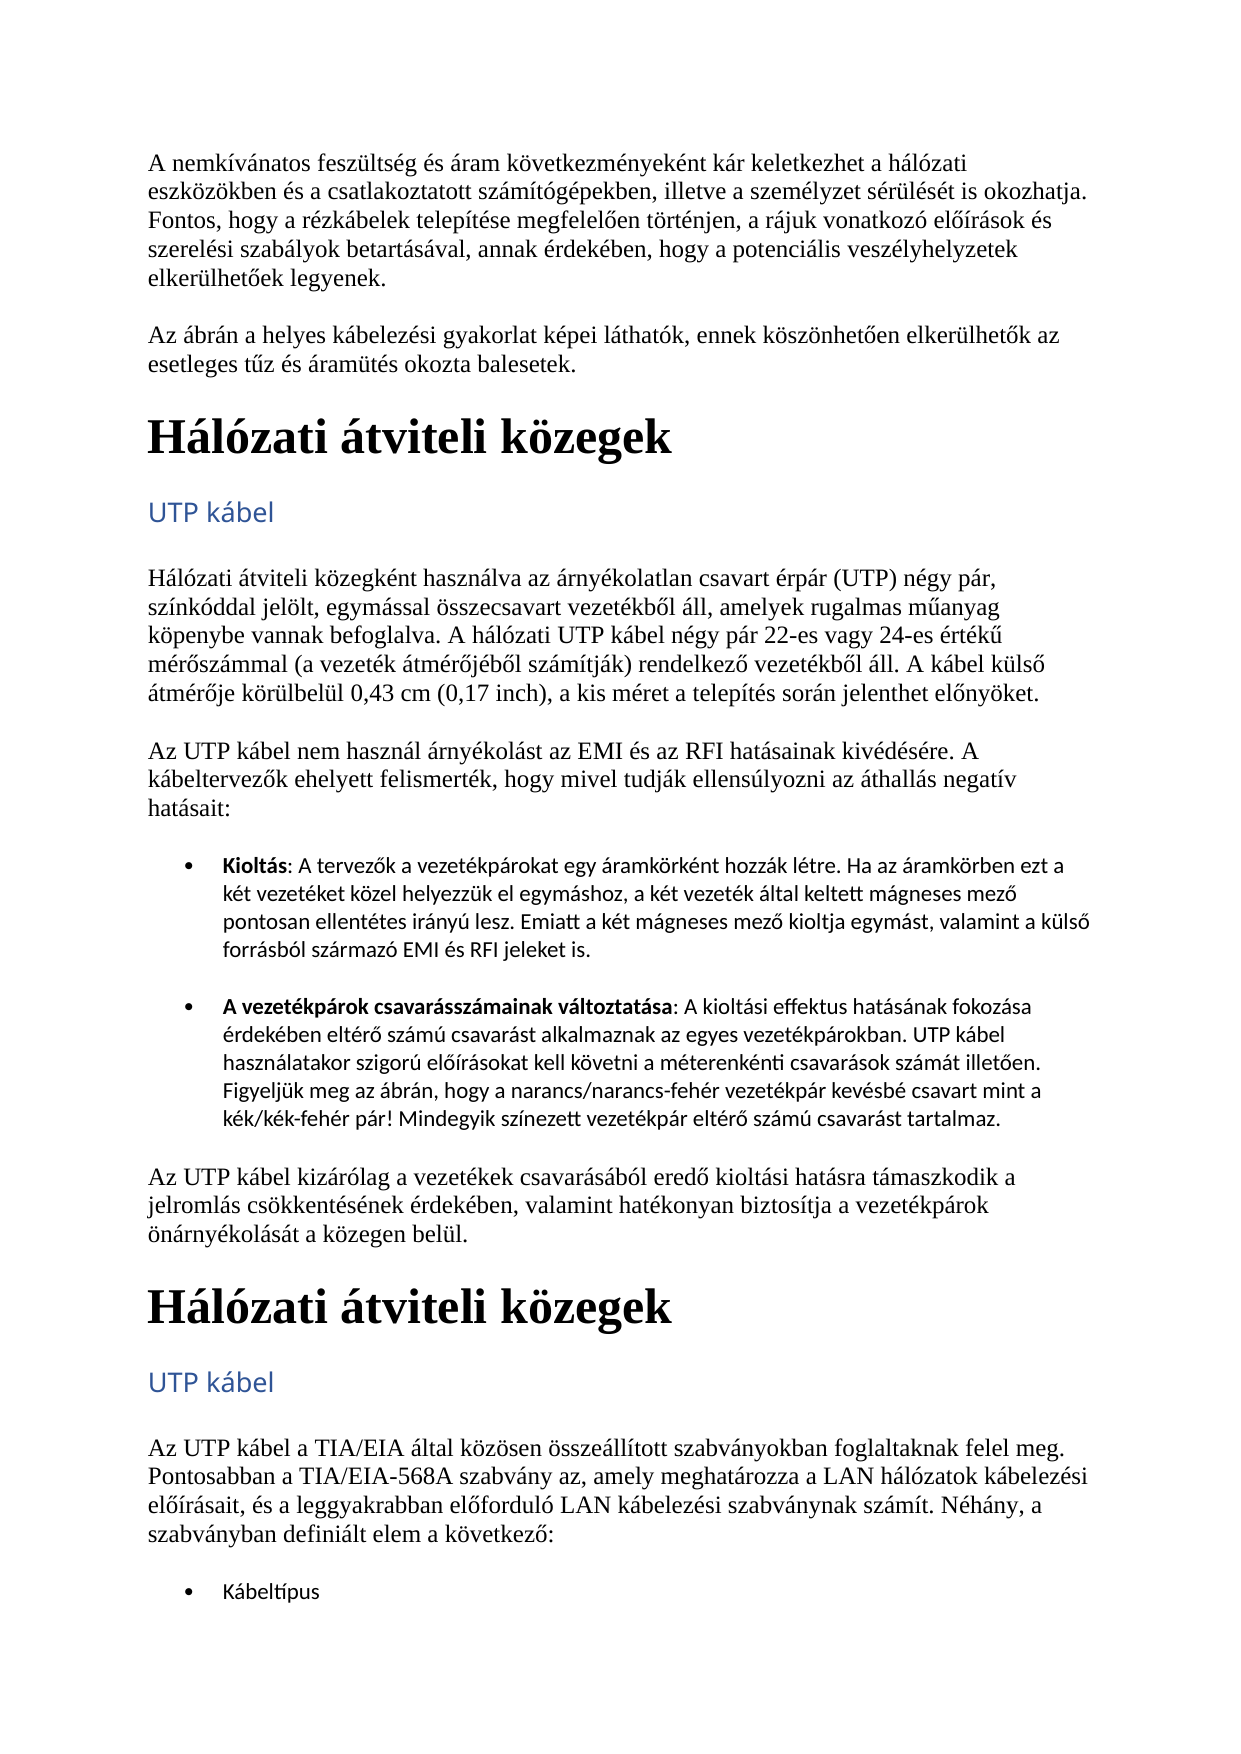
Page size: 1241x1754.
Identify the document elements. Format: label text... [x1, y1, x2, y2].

list A vezetékpárok csavarásszámainak változtatása: A kioltási effektus hatásának fokozása érdekében eltérő számú csavarást alkalmaznak az egyes vezetékpárokban. UTP kábel használatakor szigorú előírásokat kell követni a méterenkénti csavarások számát illetően. Figyeljük meg az ábrán, hogy a narancs/narancs-fehér vezetékpár kevésbé csavart mint a kék/kék-fehér pár! Mindegyik színezett vezetékpár eltérő számú csavarást tartalmaz. [185, 992, 1093, 1132]
text Az UTP kábel kizárólag a vezetékek csavarásából eredő kioltási hatásra támaszkodik a jelromlás csökkentésének érdekében, valamint hatékonyan biztosítja a vezetékpárok önárnyékolását a közegen belül. [148, 1162, 1093, 1248]
list Kioltás: A tervezők a vezetékpárokat egy áramkörként hozzák létre. Ha az áramkörben ezt a két vezetéket közel helyezzük el egymáshoz, a két vezeték által keltett mágneses mező pontosan ellentétes irányú lesz. Emiatt a két mágneses mező kioltja egymást, valamint a külső forrásból származó EMI és RFI jeleket is. [185, 851, 1093, 963]
subtitle Hálózati átviteli közegek [148, 1277, 1093, 1334]
text Az UTP kábel nem használ árnyékolást az EMI és az RFI hatásainak kivédésére. A kábeltervezők ehelyett felismerték, hogy mivel tudják ellensúlyozni az áthallás negatív hatásait: [148, 736, 1093, 822]
text Hálózati átviteli közegként használva az árnyékolatlan csavart érpár (UTP) négy pár, színkóddal jelölt, egymással összecsavart vezetékből áll, amelyek rugalmas műanyag köpenybe vannak befoglalva. A hálózati UTP kábel négy pár 22-es vagy 24-es értékű mérőszámmal (a vezeték átmérőjéből számítják) rendelkező vezetékből áll. A kábel külső átmérője körülbelül 0,43 cm (0,17 inch), a kis méret a telepítés során jelenthet előnyöket. [148, 563, 1093, 707]
subtitle Hálózati átviteli közegek [148, 407, 1093, 465]
text Az UTP kábel a TIA/EIA által közösen összeállított szabványokban foglaltaknak felel meg. Pontosabban a TIA/EIA-568A szabvány az, amely meghatározza a LAN hálózatok kábelezési előírásait, és a leggyakrabban előforduló LAN kábelezési szabványnak számít. Néhány, a szabványban definiált elem a következő: [148, 1433, 1093, 1548]
list Kábeltípus [185, 1577, 1093, 1605]
text A nemkívánatos feszültség és áram következményeként kár keletkezhet a hálózati eszközökben és a csatlakoztatott számítógépekben, illetve a személyzet sérülését is okozhatja. Fontos, hogy a rézkábelek telepítése megfelelően történjen, a rájuk vonatkozó előírások és szerelési szabályok betartásával, annak érdekében, hogy a potenciális veszélyhelyzetek elkerülhetőek legyenek. [148, 148, 1093, 291]
subtitle UTP kábel [148, 494, 1093, 531]
subtitle UTP kábel [148, 1364, 1093, 1401]
text Az ábrán a helyes kábelezési gyakorlat képei láthatók, ennek köszönhetően elkerülhetők az esetleges tűz és áramütés okozta balesetek. [148, 321, 1093, 378]
